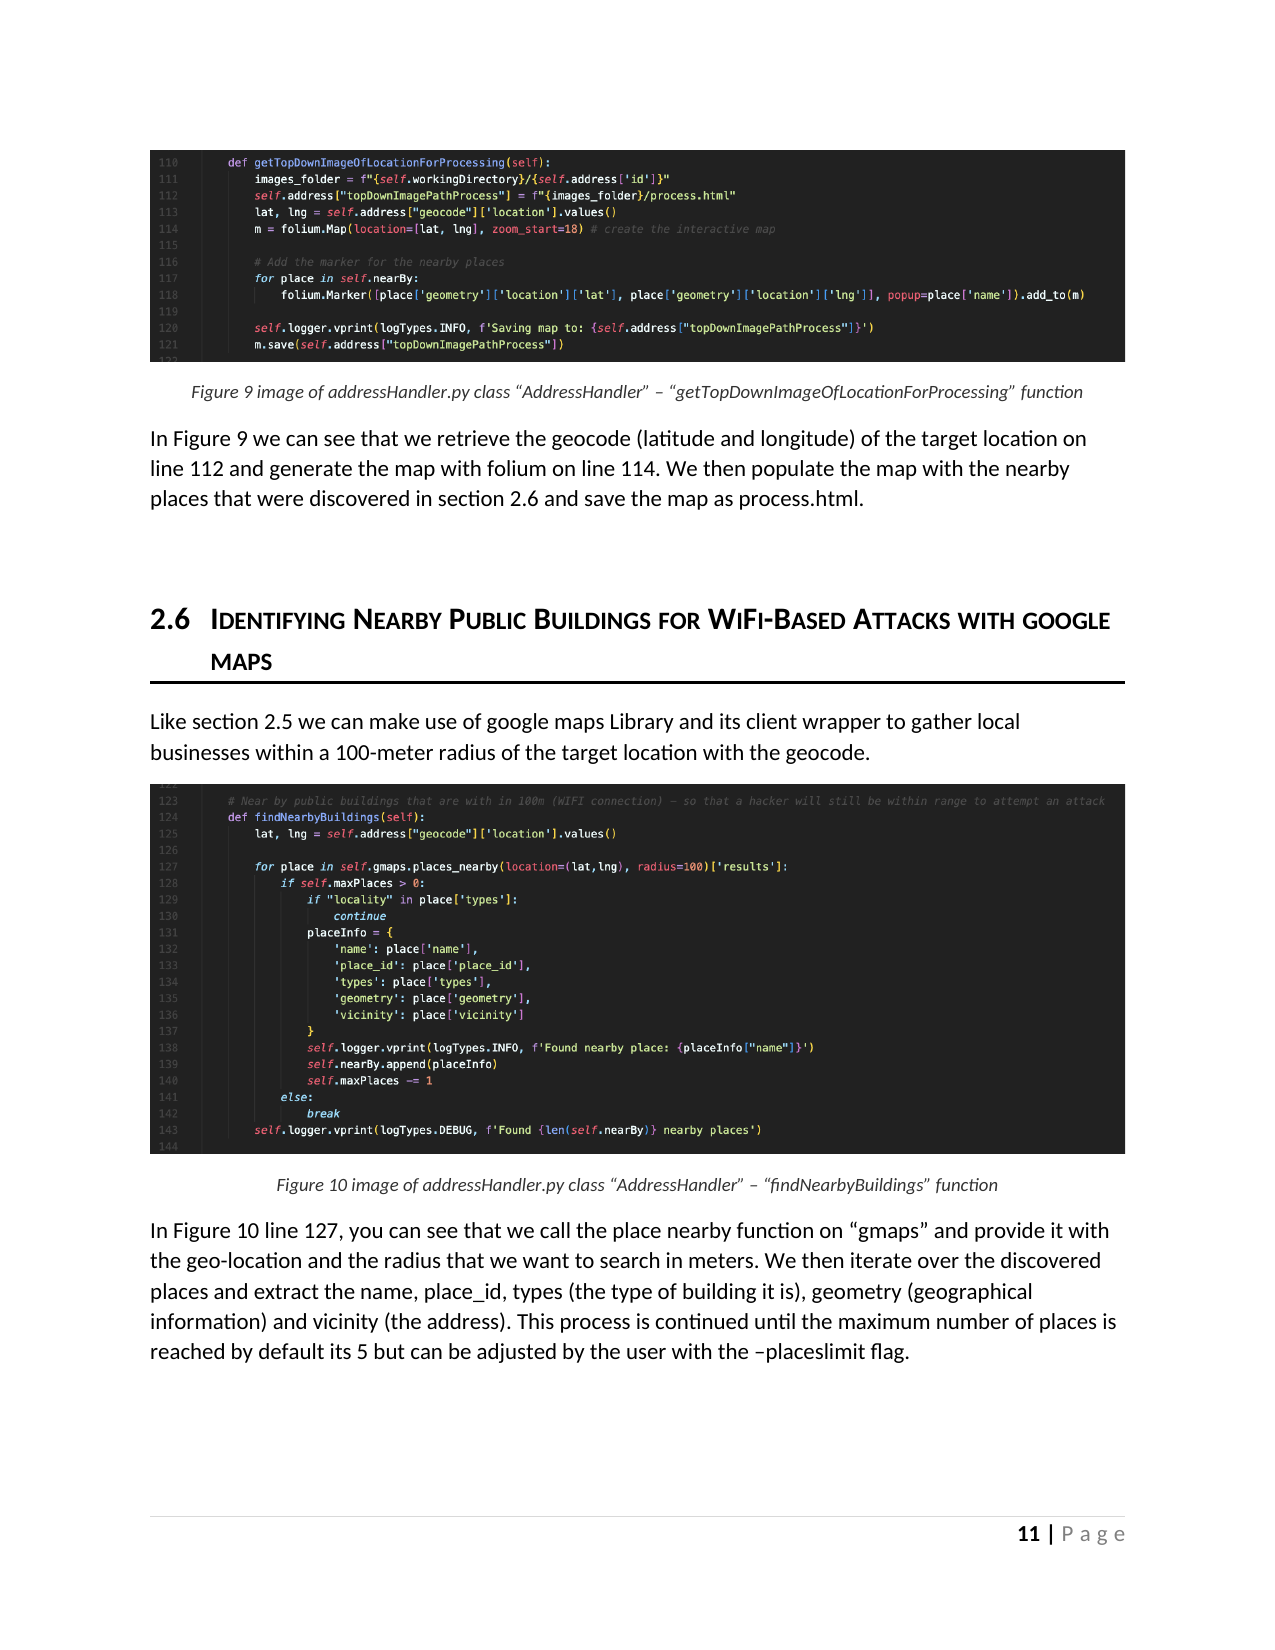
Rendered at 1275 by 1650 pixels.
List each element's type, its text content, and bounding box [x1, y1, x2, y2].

subtitle Identifying Nearby Public Buildings for WiFi-Based Attacks with google maps [150, 599, 1125, 681]
text Like section 2.5 we can make use of google maps Library and its client wrapper to gather local businesses within a 100-meter radius of the target location with the geocode. [150, 707, 1125, 766]
text In Figure 10 line 127, you can see that we call the place nearby function on “gmaps” and provide it with the geo-location and the radius that we want to search in meters. We then iterate over the discovered places and extract the name, place_id, types (the type of building it is), geometry (geographical information) and vicinity (the address). This process is continued until the maximum number of places is reached by default its 5 but can be adjusted by the user with the –placeslimit flag. [150, 1216, 1125, 1365]
text Figure 10 image of addressHandler.py class “AddressHandler” – “findNearbyBuildings” function [150, 1173, 1125, 1196]
picture [150, 784, 1125, 1154]
picture [150, 150, 1125, 362]
text In Figure 9 we can see that we retrieve the geocode (latitude and longitude) of the target location on line 112 and generate the map with folium on line 114. We then populate the map with the nearby places that were discovered in section 2.6 and save the map as process.html. [150, 424, 1125, 513]
